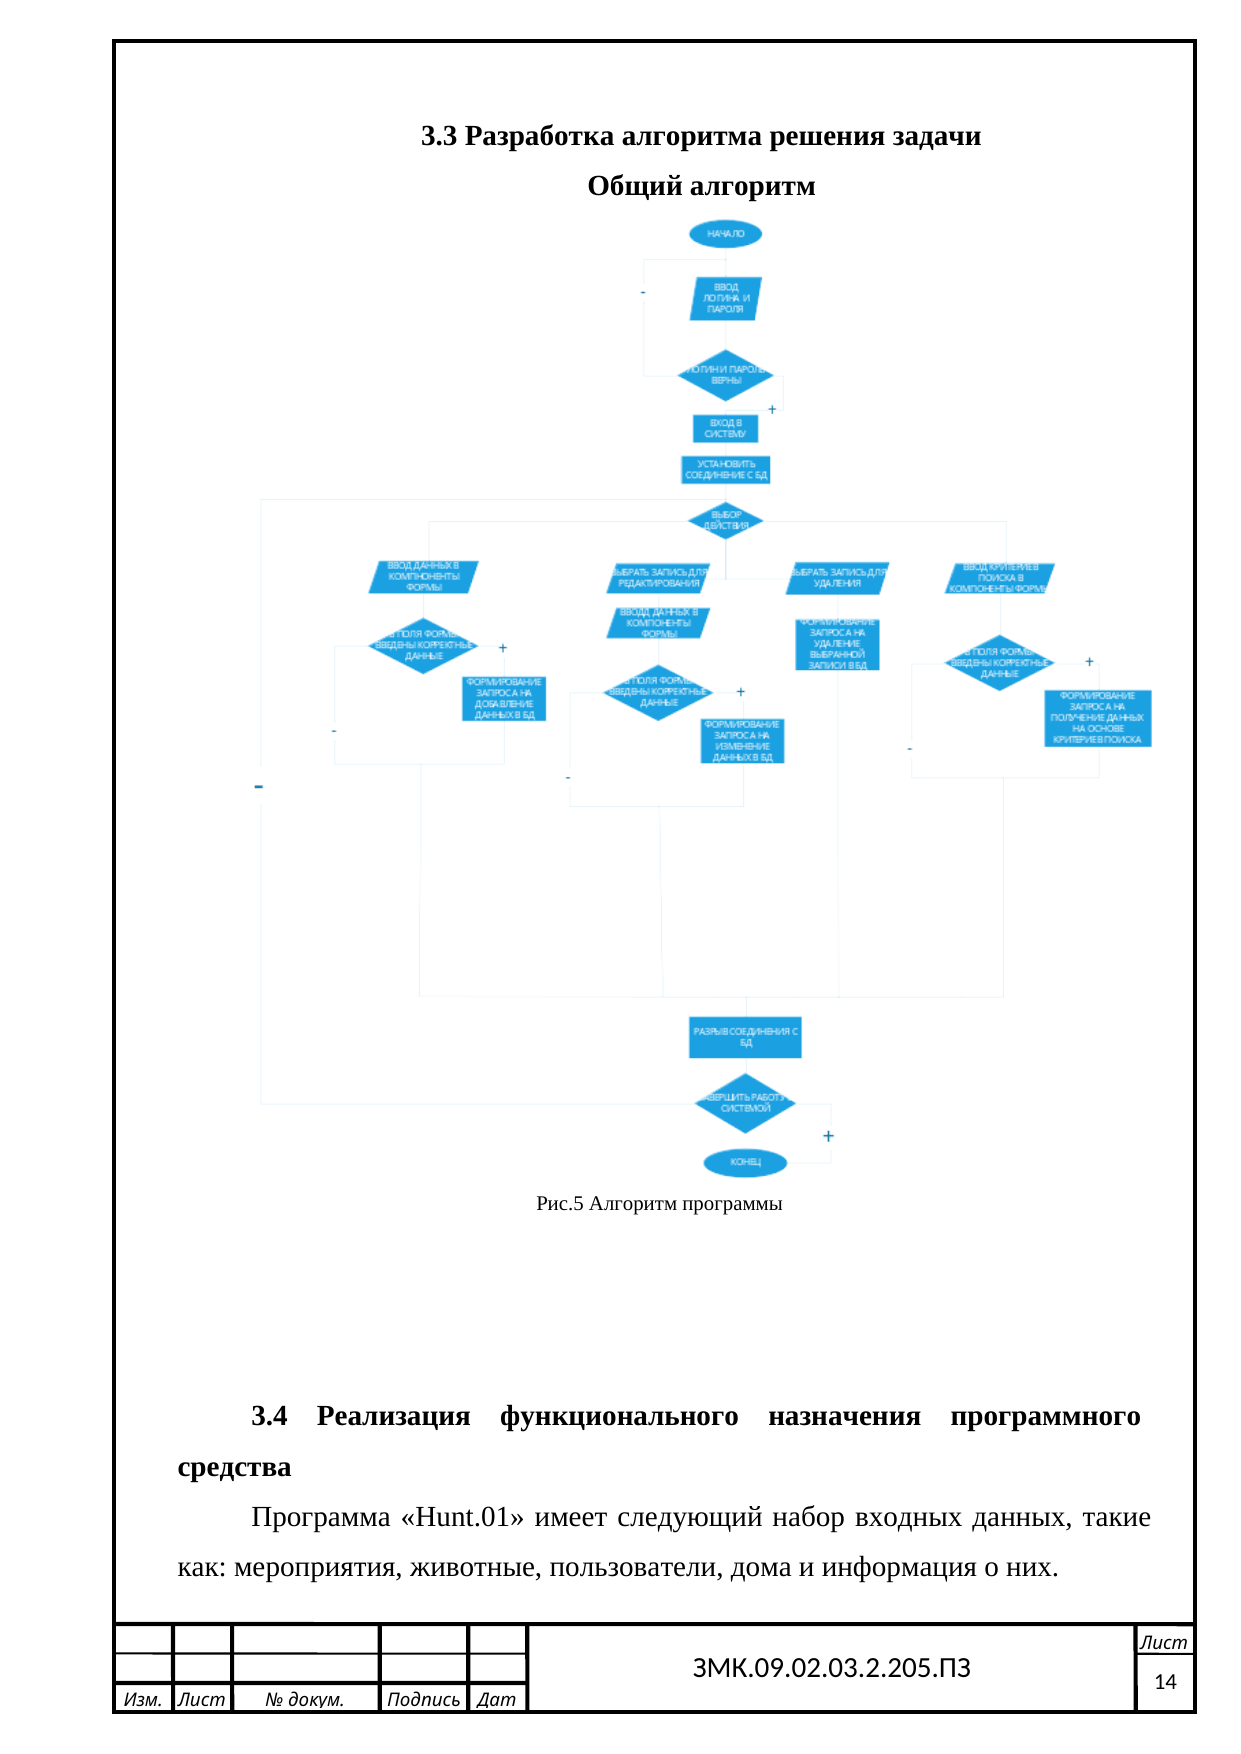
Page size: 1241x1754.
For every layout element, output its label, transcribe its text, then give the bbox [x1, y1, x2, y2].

text 3.3 Разработка алгоритма решения задачи [177, 118, 1152, 152]
text Рис.5 Алгоритм программы [177, 219, 1142, 1214]
text Программа «Hunt.01» имеет следующий набор входных данных, такие как: мероприятия, животные, пользователи, дома и информация о них. [177, 1499, 1152, 1583]
text Общий алгоритм [177, 168, 1152, 202]
text 3.4 Реализация функционального назначения программного средства [177, 1398, 1142, 1482]
